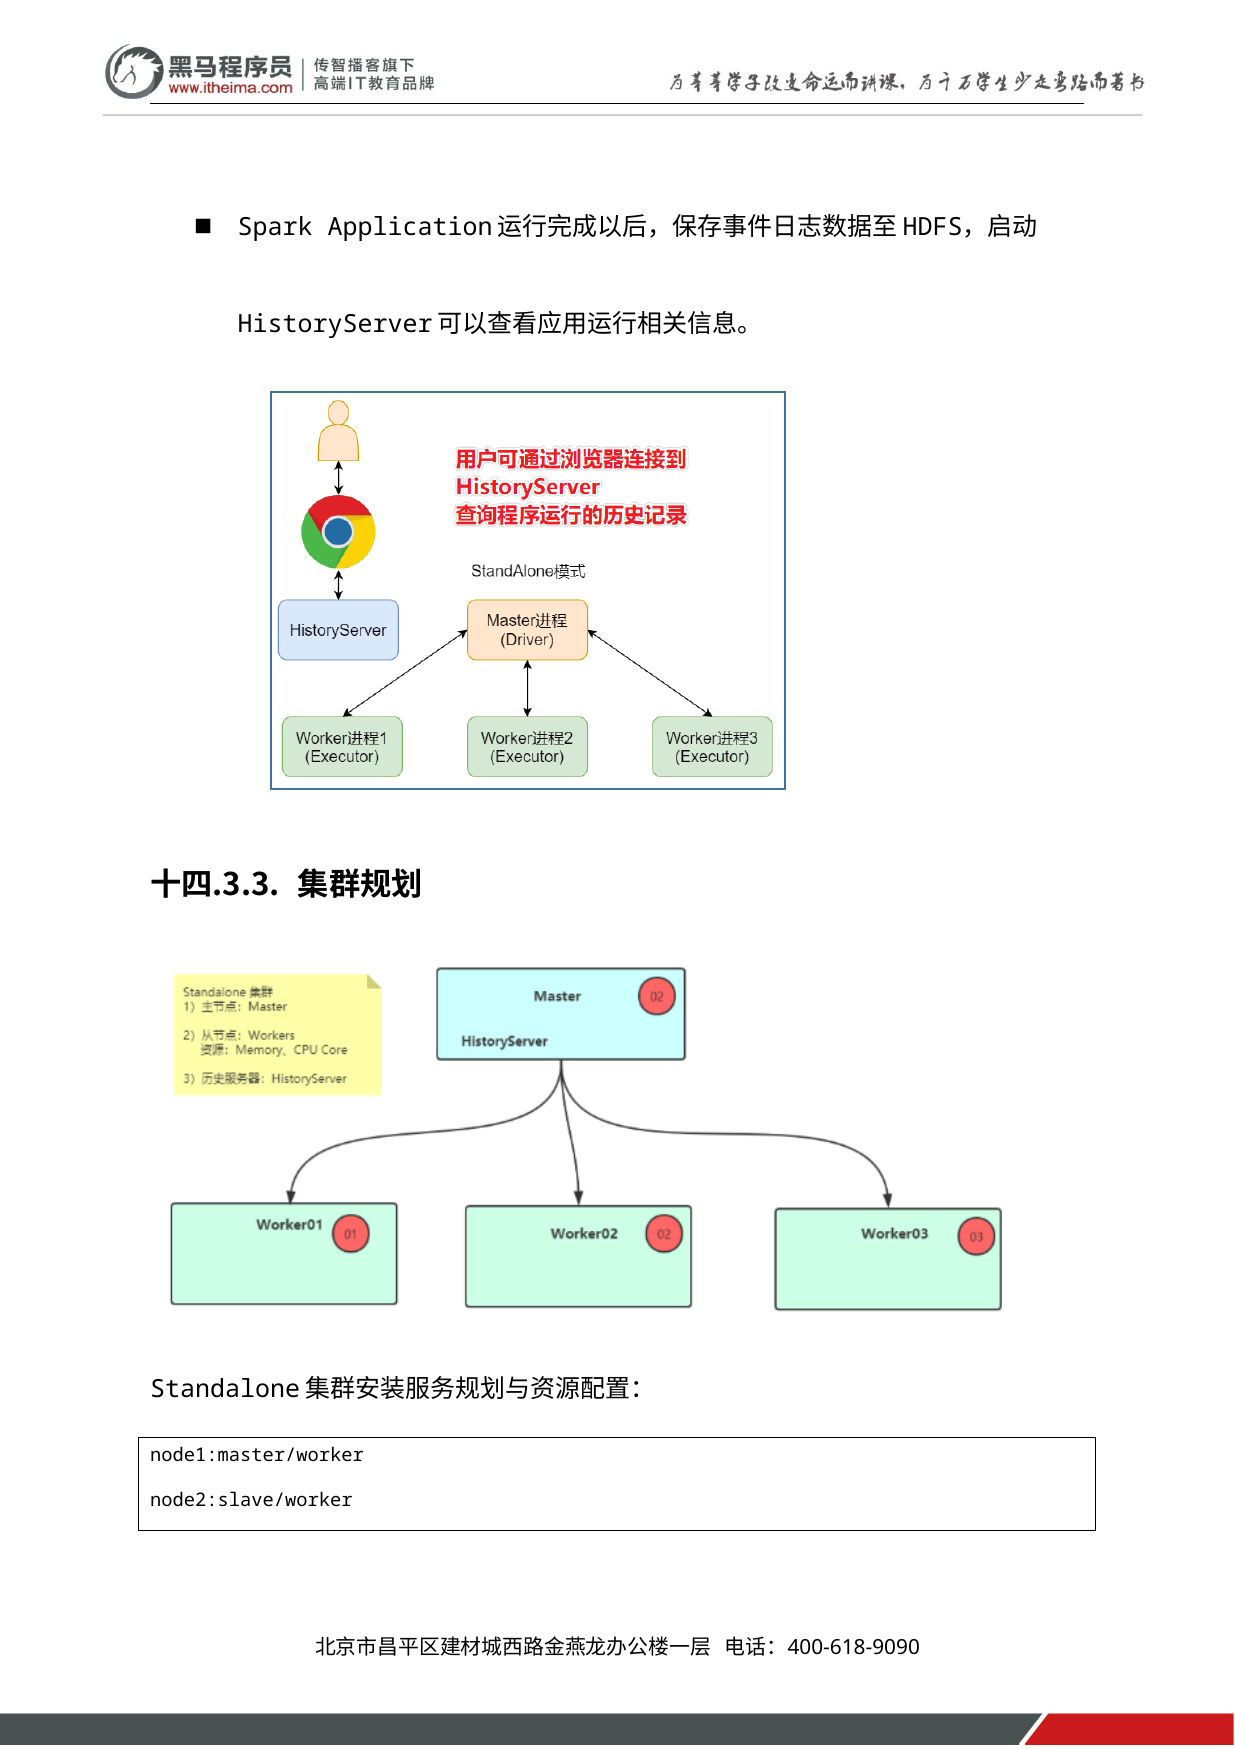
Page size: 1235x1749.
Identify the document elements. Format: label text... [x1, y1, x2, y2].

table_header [139, 1438, 1095, 1530]
picture [272, 393, 784, 788]
subtitle 集群规划 [150, 849, 1084, 914]
text Standalone集群安装服务规划与资源配置： [150, 1354, 1084, 1419]
picture [150, 948, 1015, 1335]
list Spark Application运行完成以后，保存事件日志数据至HDFS，启动HistoryServer可以查看应用运行相关信息。 [194, 192, 1084, 354]
picture [0, 1654, 1234, 1745]
picture [0, 0, 1235, 123]
